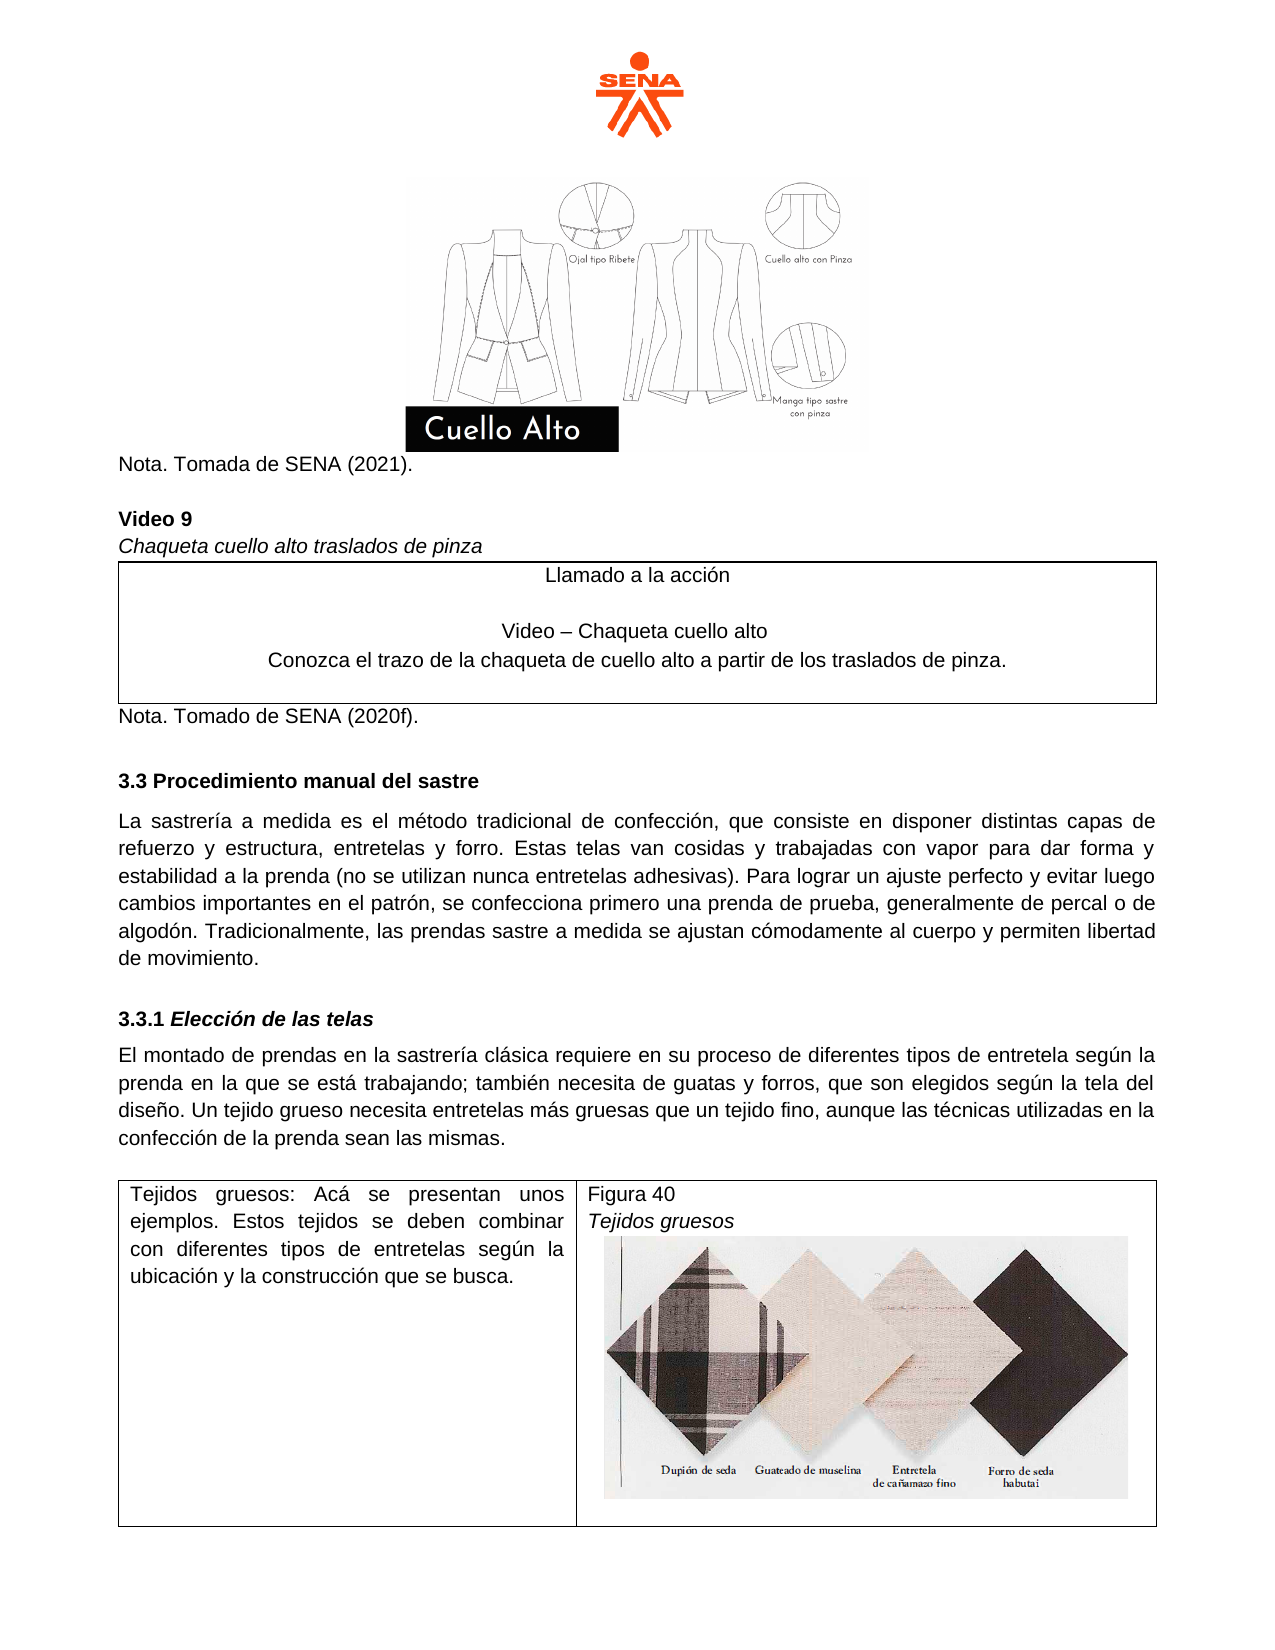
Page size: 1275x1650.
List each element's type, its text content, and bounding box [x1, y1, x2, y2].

table_header Llamado a la acción Video – Chaqueta cuello alto Conozca el trazo de la chaqueta de cuello alto a partir de los traslados de pinza. [119, 563, 1156, 703]
picture [585, 48, 690, 142]
text Nota. Tomada de SENA (2021). [118, 451, 1157, 475]
text El montado de prendas en la sastrería clásica requiere en su proceso de diferentes tipos de entretela según la prenda en la que se está trabajando; también necesita de guatas y forros, que son elegidos según la tela del diseño. Un tejido grueso necesita entretelas más gruesas que un tejido fino, aunque las técnicas utilizadas en la confección de la prenda sean las mismas. [118, 1043, 1157, 1149]
picture [405, 177, 870, 452]
text Video 9 [118, 506, 1157, 530]
text Chaqueta cuello alto traslados de pinza [118, 534, 1157, 558]
text Nota. Tomado de SENA (2020f). [118, 704, 1157, 728]
picture [604, 1236, 1129, 1499]
table_header Figura 40 Tejidos gruesos Nota. Tomada de Kinderley (2005). [577, 1181, 1156, 1526]
text La sastrería a medida es el método tradicional de confección, que consiste en disponer distintas capas de refuerzo y estructura, entretelas y forro. Estas telas van cosidas y trabajadas con vapor para dar forma y estabilidad a la prenda (no se utilizan nunca entretelas adhesivas). Para lograr un ajuste perfecto y evitar luego cambios importantes en el patrón, se confecciona primero una prenda de prueba, generalmente de percal o de algodón. Tradicionalmente, las prendas sastre a medida se ajustan cómodamente al cuerpo y permiten libertad de movimiento. [118, 809, 1157, 970]
text 3.3 Procedimiento manual del sastre [118, 769, 1157, 793]
text 3.3.1 Elección de las telas [118, 1007, 1157, 1031]
